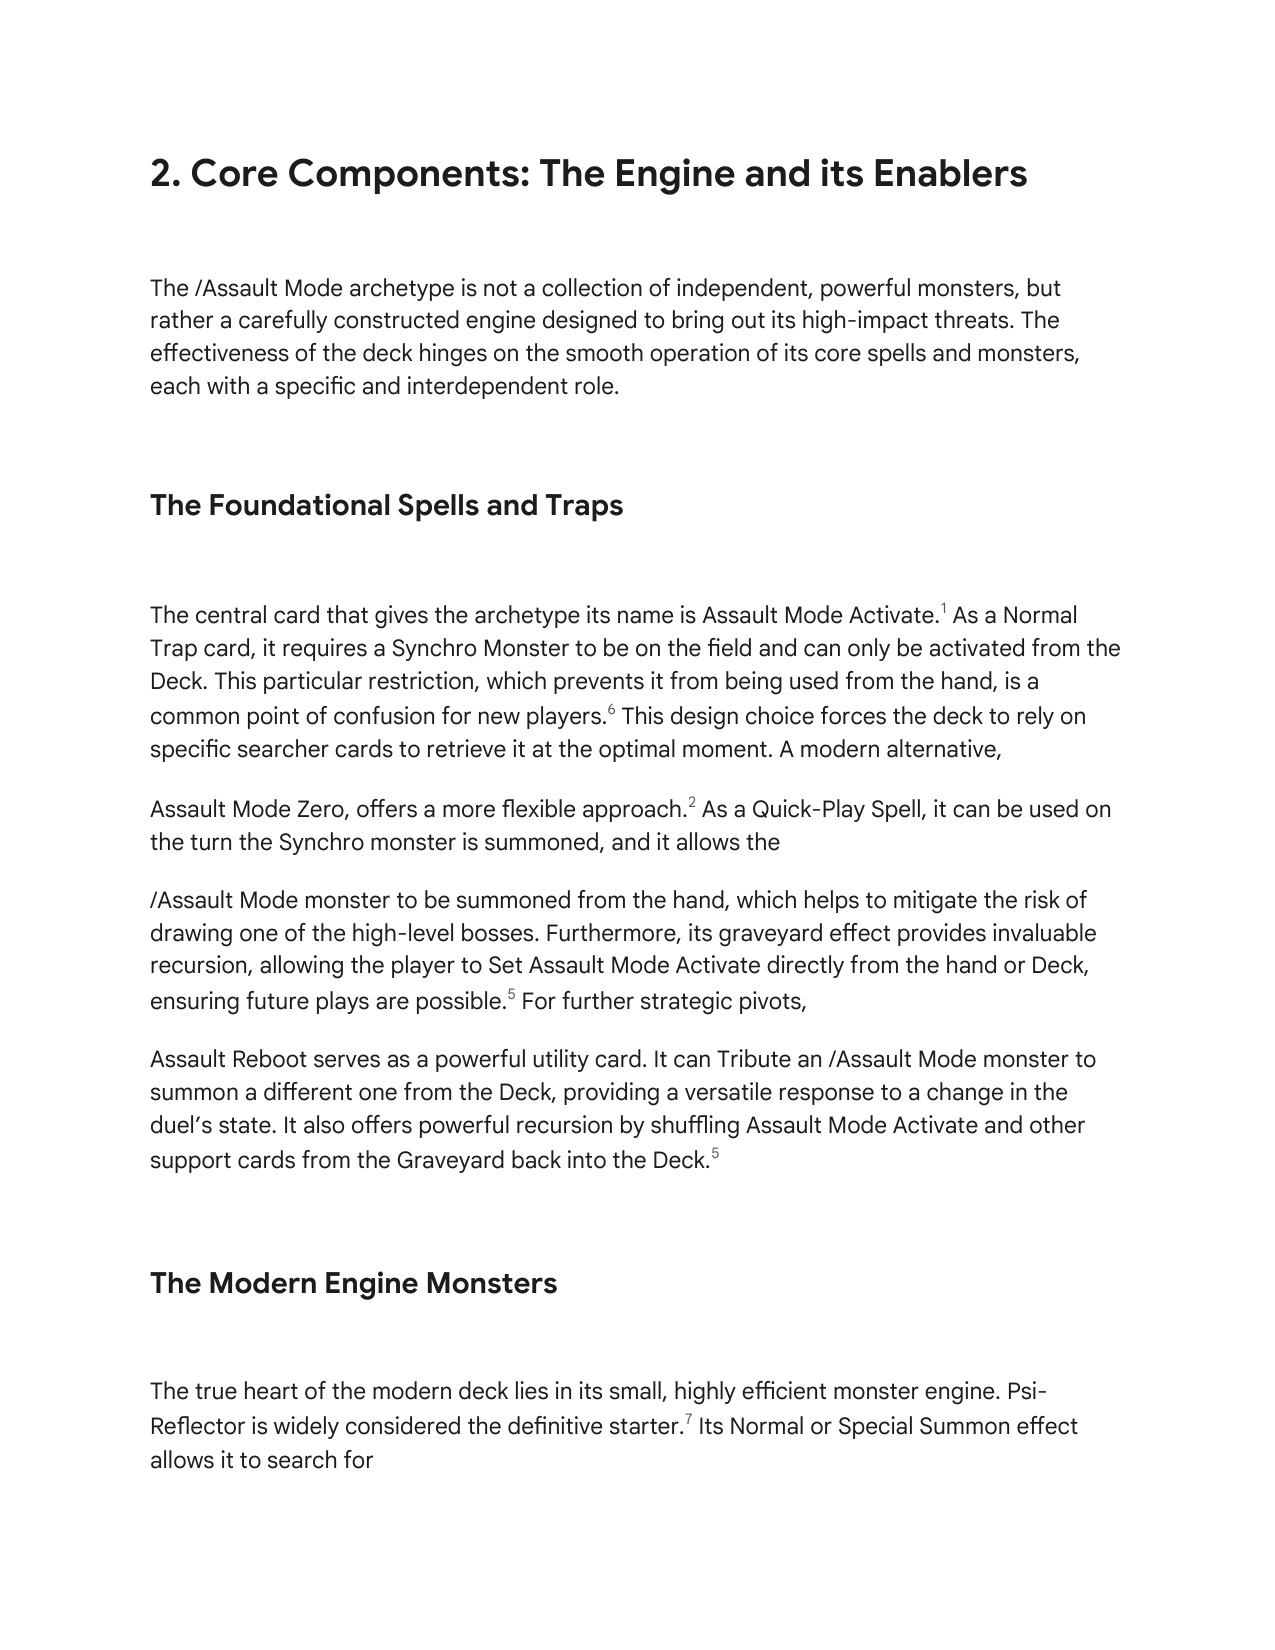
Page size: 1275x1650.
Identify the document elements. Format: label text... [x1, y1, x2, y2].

text Assault Reboot serves as a powerful utility card. It can Tribute an /Assault Mode monster to summon a different one from the Deck, providing a versatile response to a change in the duel’s state. It also offers powerful recursion by shuffling Assault Mode Activate and other support cards from the Graveyard back into the Deck.5 [150, 1046, 1125, 1176]
text /Assault Mode monster to be summoned from the hand, which helps to mitigate the risk of drawing one of the high-level bosses. Furthermore, its graveyard effect provides invaluable recursion, allowing the player to Set Assault Mode Activate directly from the hand or Deck, ensuring future plays are possible.5 For further strategic pivots, [150, 886, 1125, 1016]
text The central card that gives the archetype its name is Assault Mode Activate.1 As a Normal Trap card, it requires a Synchro Monster to be on the field and can only be activated from the Deck. This particular restriction, which prevents it from being used from the hand, is a common point of confusion for new players.6 This design choice forces the deck to rely on specific searcher cards to retrieve it at the optimal moment. A modern alternative, [150, 599, 1125, 764]
text The /Assault Mode archetype is not a collection of independent, powerful monsters, but rather a carefully constructed engine designed to bring out its high-impact threats. The effectiveness of the deck hinges on the smooth operation of its core spells and monsters, each with a specific and interdependent role. [150, 274, 1125, 401]
text The true heart of the modern deck lies in its small, highly efficient monster engine. Psi-Reflector is widely considered the definitive starter.7 Its Normal or Special Summon effect allows it to search for [150, 1377, 1125, 1475]
subtitle 2. Core Components: The Engine and its Enablers [150, 150, 1125, 197]
text Assault Mode Zero, offers a more flexible approach.2 As a Quick-Play Spell, it can be used on the turn the Synchro monster is summoned, and it allows the [150, 793, 1125, 857]
subtitle The Foundational Spells and Traps [150, 487, 1125, 524]
subtitle The Modern Engine Monsters [150, 1266, 1125, 1302]
